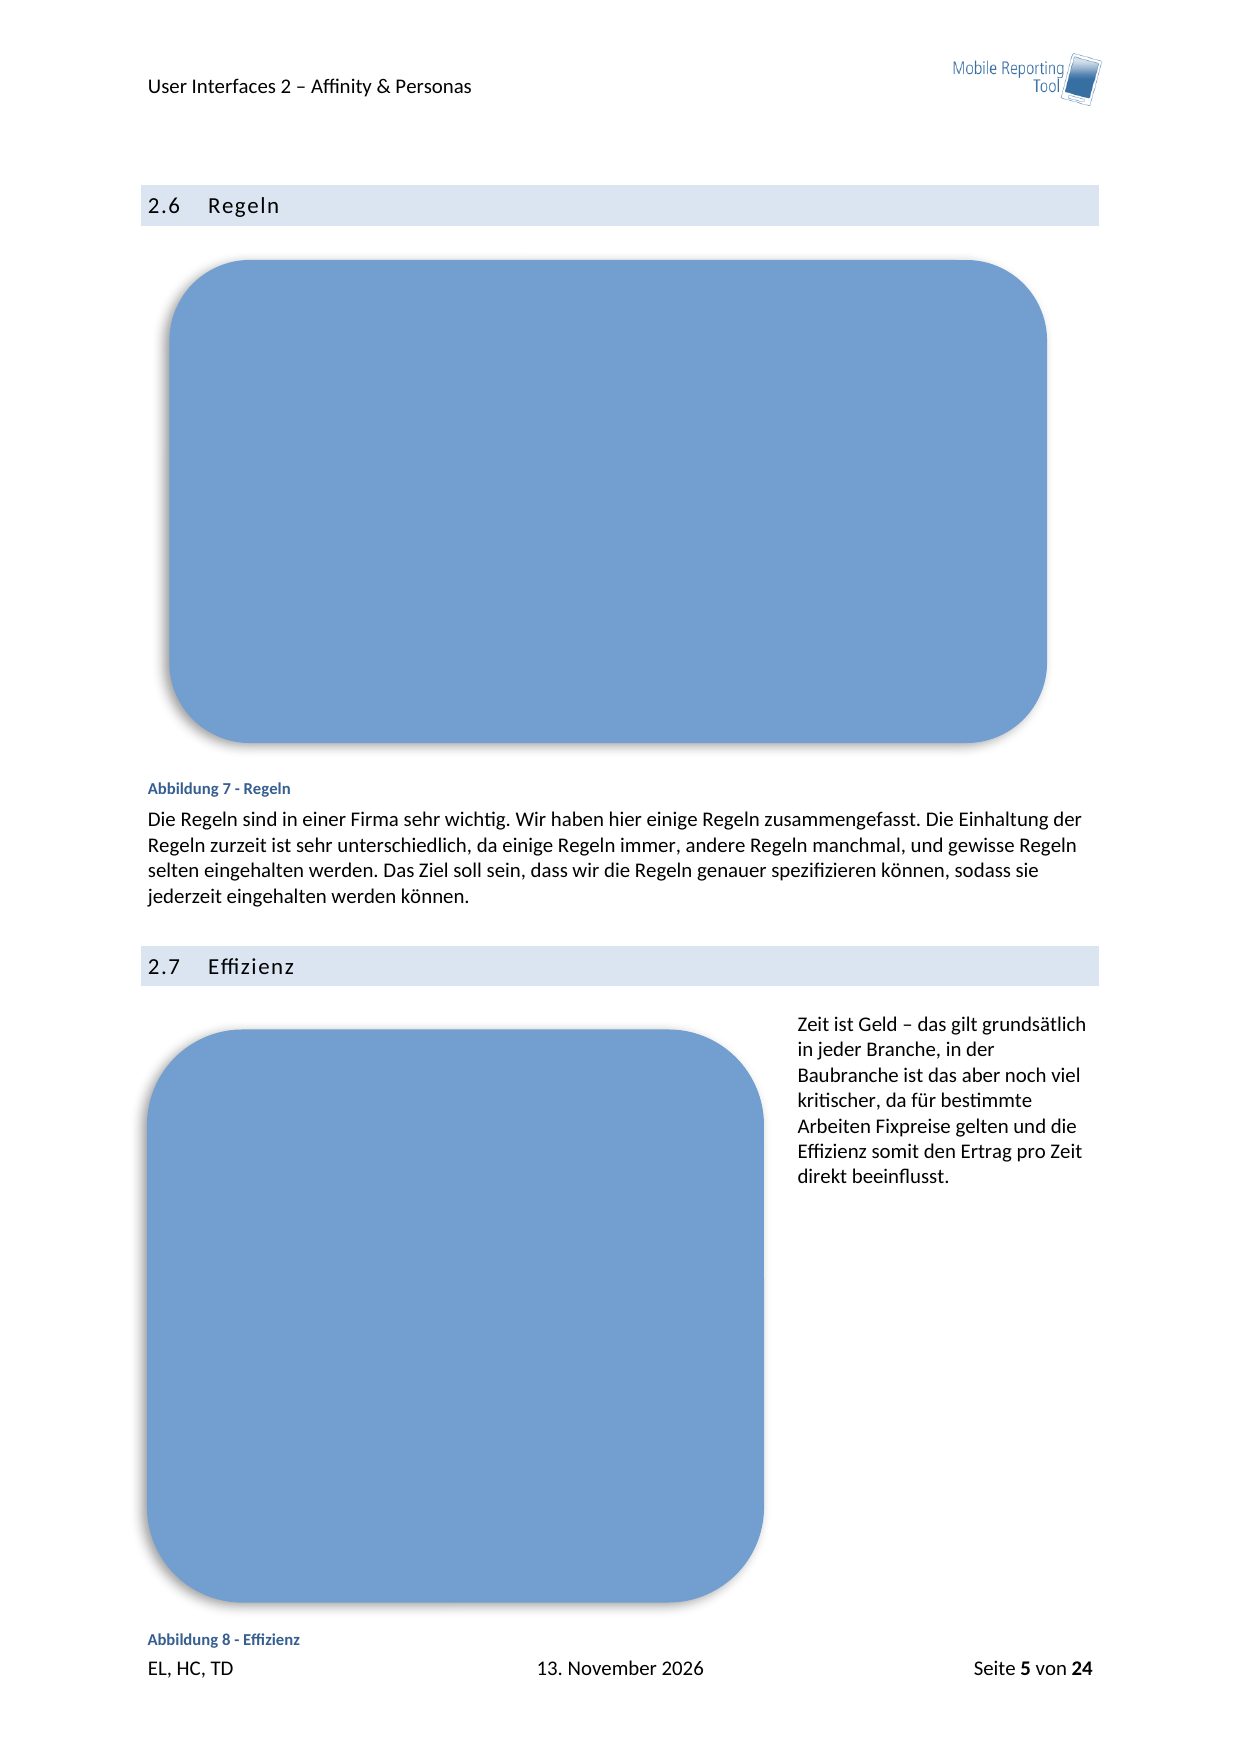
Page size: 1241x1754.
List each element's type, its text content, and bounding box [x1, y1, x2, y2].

subtitle Effizienz [148, 952, 1093, 980]
picture [946, 48, 1103, 109]
text Die Regeln sind in einer Firma sehr wichtig. Wir haben hier einige Regeln zusammengefasst. Die Einhaltung der Regeln zurzeit ist sehr unterschiedlich, da einige Regeln immer, andere Regeln manchmal, und gewisse Regeln selten eingehalten werden. Das Ziel soll sein, dass wir die Regeln genauer spezifizieren können, sodass sie jederzeit eingehalten werden können. [148, 807, 1093, 908]
text Zeit ist Geld – das gilt grundsätlich in jeder Branche, in der Baubranche ist das aber noch viel kritischer, da für bestimmte Arbeiten Fixpreise gelten und die Effizienz somit den Ertrag pro Zeit direkt beeinflusst. [148, 1011, 1093, 1189]
subtitle Regeln [148, 191, 1093, 219]
